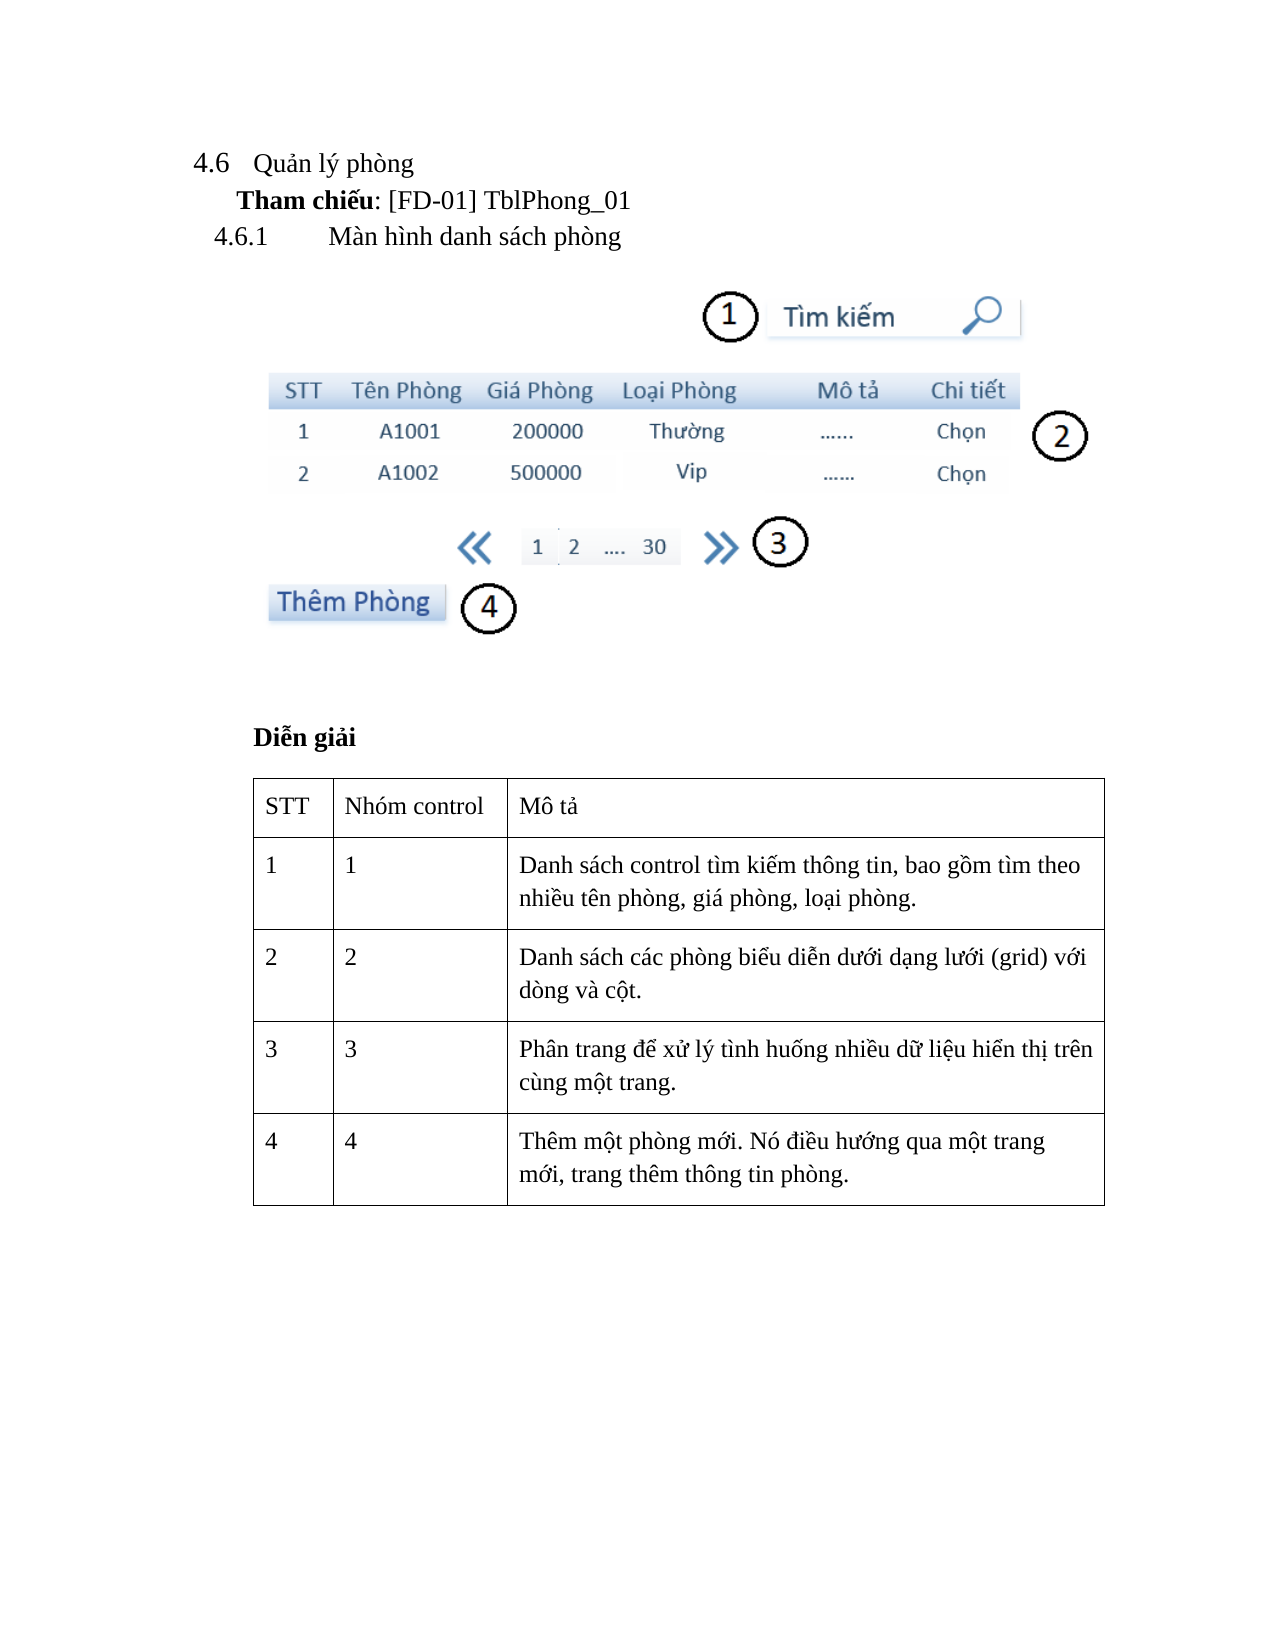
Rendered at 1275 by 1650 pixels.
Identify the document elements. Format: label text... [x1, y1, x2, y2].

list Diễn giải [253, 721, 1137, 752]
table_cell 4 [254, 1114, 333, 1205]
table_cell 3 [254, 1022, 333, 1113]
table_cell Thêm một phòng mới. Nó điều hướng qua một trang mới, trang thêm thông tin phòng. [508, 1114, 1104, 1205]
table_cell 2 [254, 930, 333, 1021]
table_cell 1 [254, 838, 333, 929]
table_header STT [254, 779, 333, 837]
list Màn hình danh sách phòng [268, 220, 1137, 251]
table_cell Danh sách control tìm kiếm thông tin, bao gồm tìm theo nhiều tên phòng, giá phòng, loại phòng. [508, 838, 1104, 929]
table_header Mô tả [508, 779, 1104, 837]
table_header Nhóm control [334, 779, 507, 837]
table_cell Danh sách các phòng biểu diễn dưới dạng lưới (grid) với dòng và cột. [508, 930, 1104, 1021]
table_cell 2 [334, 930, 507, 1021]
table_cell 3 [334, 1022, 507, 1113]
text Quản lý phòng [193, 145, 1137, 179]
table_cell 4 [334, 1114, 507, 1205]
table_cell Phân trang để xử lý tình huống nhiều dữ liệu hiển thị trên cùng một trang. [508, 1022, 1104, 1113]
table_cell 1 [334, 838, 507, 929]
list Tham chiếu: [FD-01] TblPhong_01 [236, 184, 1137, 215]
picture [140, 255, 1115, 717]
